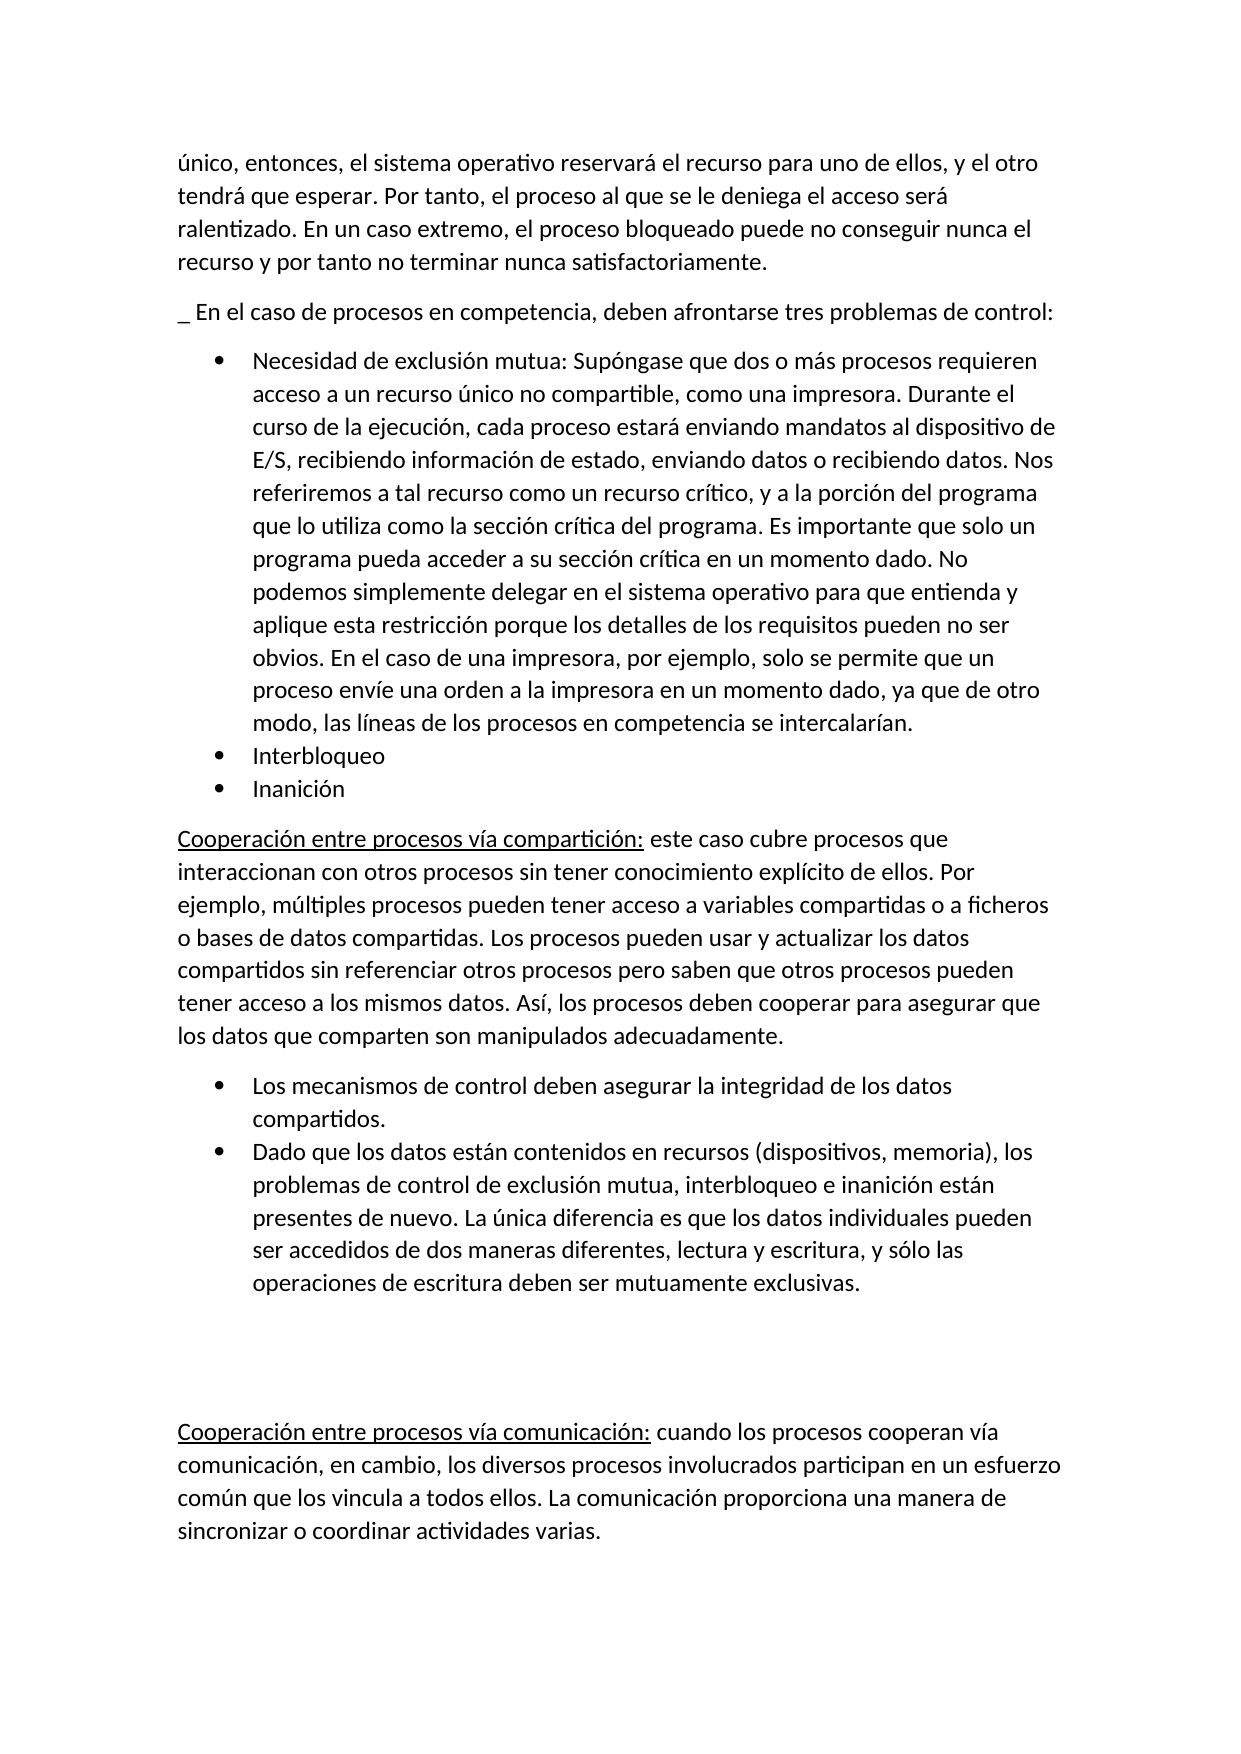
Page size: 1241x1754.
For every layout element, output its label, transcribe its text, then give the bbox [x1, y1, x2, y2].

text Cooperación entre procesos vía compartición: este caso cubre procesos que interaccionan con otros procesos sin tener conocimiento explícito de ellos. Por ejemplo, múltiples procesos pueden tener acceso a variables compartidas o a ficheros o bases de datos compartidas. Los procesos pueden usar y actualizar los datos compartidos sin referenciar otros procesos pero saben que otros procesos pueden tener acceso a los mismos datos. Así, los procesos deben cooperar para asegurar que los datos que comparten son manipulados adecuadamente. [177, 823, 1063, 1051]
list Dado que los datos están contenidos en recursos (dispositivos, memoria), los problemas de control de exclusión mutua, interbloqueo e inanición están presentes de nuevo. La única diferencia es que los datos individuales pueden ser accedidos de dos maneras diferentes, lectura y escritura, y sólo las operaciones de escritura deben ser mutuamente exclusivas. [215, 1136, 1063, 1298]
list Interbloqueo [215, 741, 1063, 771]
list Necesidad de exclusión mutua: Supóngase que dos o más procesos requieren acceso a un recurso único no compartible, como una impresora. Durante el curso de la ejecución, cada proceso estará enviando mandatos al dispositivo de E/S, recibiendo información de estado, enviando datos o recibiendo datos. Nos referiremos a tal recurso como un recurso crítico, y a la porción del programa que lo utiliza como la sección crítica del programa. Es importante que solo un programa pueda acceder a su sección crítica en un momento dado. No podemos simplemente delegar en el sistema operativo para que entienda y aplique esta restricción porque los detalles de los requisitos pueden no ser obvios. En el caso de una impresora, por ejemplo, solo se permite que un proceso envíe una orden a la impresora en un momento dado, ya que de otro modo, las líneas de los procesos en competencia se intercalarían. [215, 346, 1063, 738]
text Cooperación entre procesos vía comunicación: cuando los procesos cooperan vía comunicación, en cambio, los diversos procesos involucrados participan en un esfuerzo común que los vincula a todos ellos. La comunicación proporciona una manera de sincronizar o coordinar actividades varias. [177, 1416, 1063, 1546]
list Inanición [215, 773, 1063, 804]
list Los mecanismos de control deben asegurar la integridad de los datos compartidos. [215, 1070, 1063, 1133]
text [177, 148, 1063, 277]
text _ En el caso de procesos en competencia, deben afrontarse tres problemas de control: [177, 296, 1063, 326]
